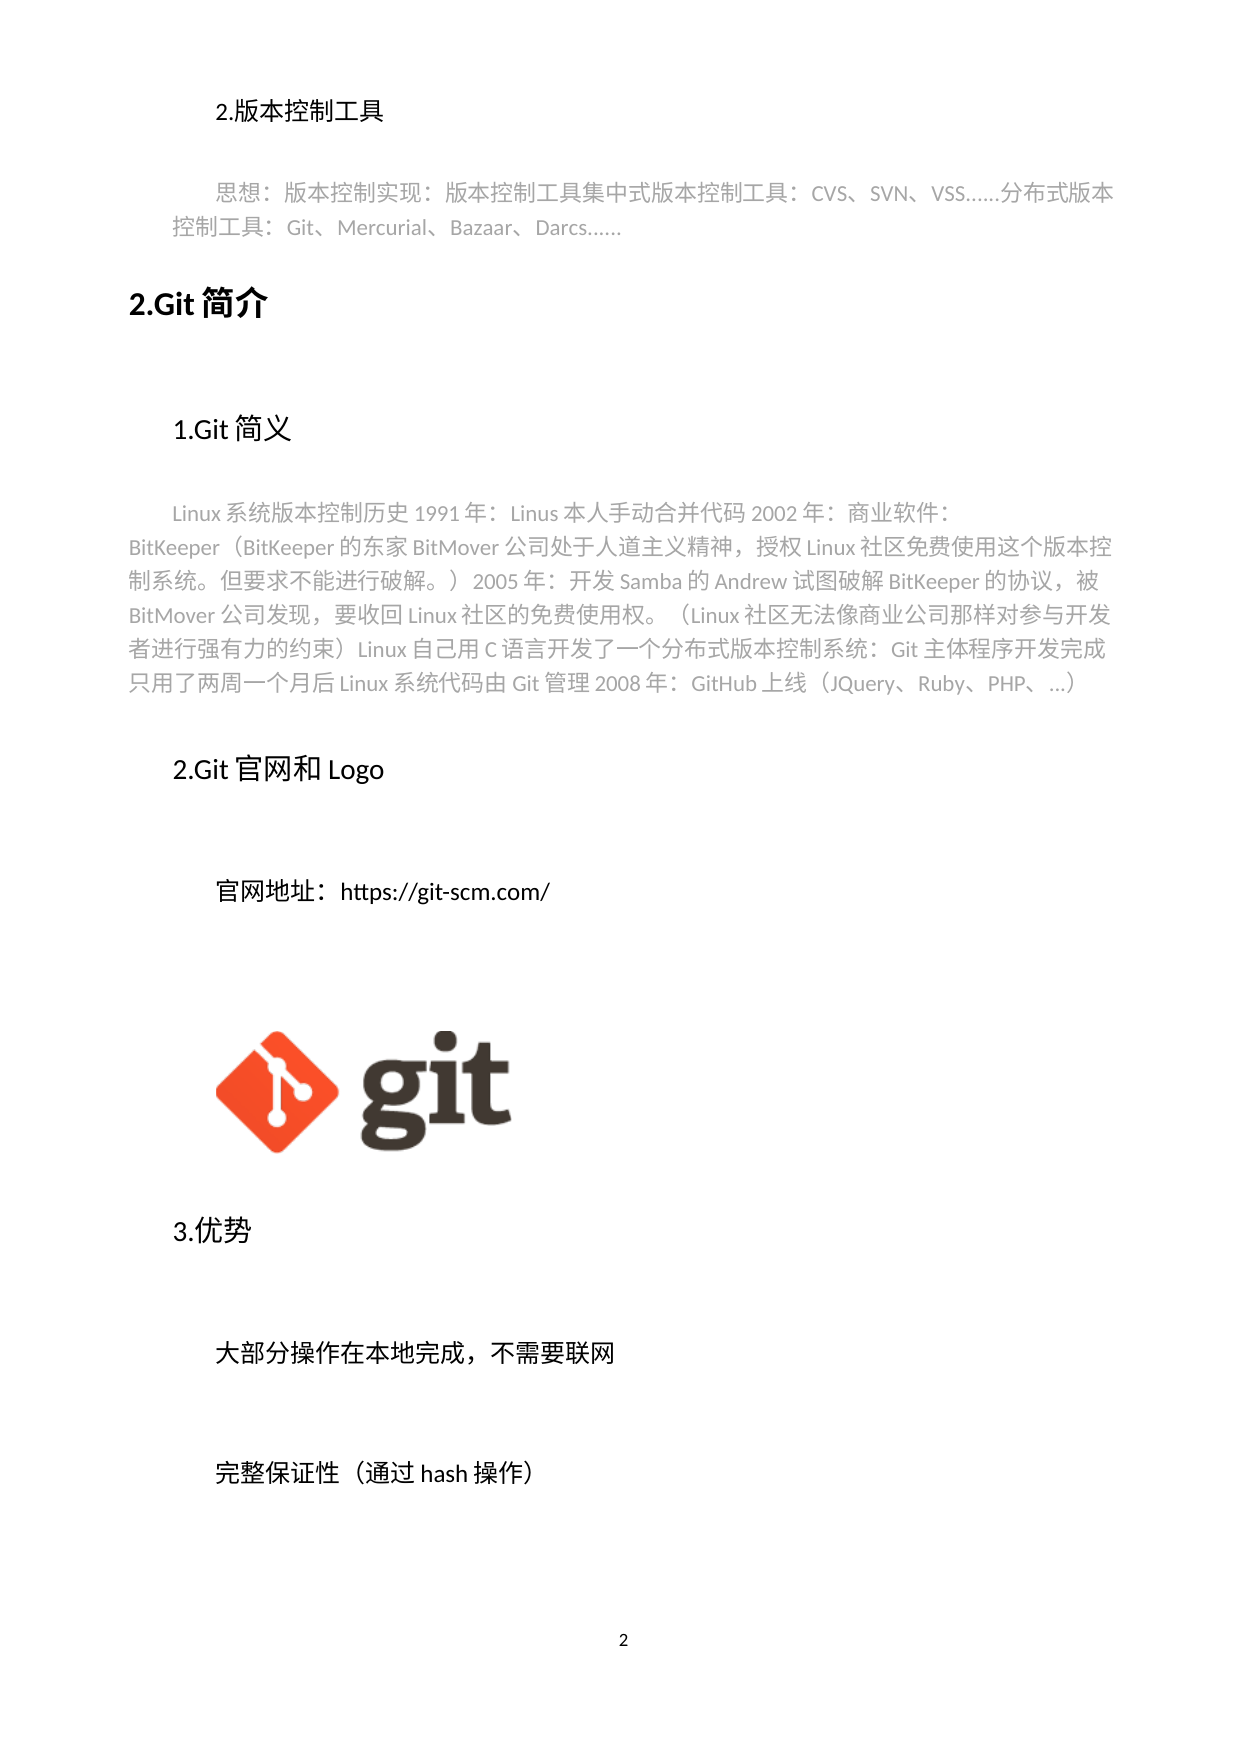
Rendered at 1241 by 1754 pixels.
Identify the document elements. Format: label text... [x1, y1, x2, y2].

picture [216, 1031, 512, 1154]
text 思想：版本控制实现：版本控制工具集中式版本控制工具：CVS、SVN、VSS......分布式版本控制工具：Git、Mercurial、Bazaar、Darcs...... [172, 174, 1118, 242]
subtitle 完整保证性（通过hash操作） [215, 1437, 1118, 1505]
subtitle 1.Git简义 [172, 393, 1118, 461]
subtitle 2.Git简介 [128, 267, 1118, 335]
subtitle 2.版本控制工具 [215, 76, 1118, 144]
text Linux系统版本控制历史1991年：Linus本人手动合并代码2002年：商业软件：BitKeeper（BitKeeper的东家BitMover公司处于人道主义精神，授权Linux社区免费使用这个版本控制系统。但要求不能进行破解。）2005年：开发Samba的Andrew试图破解BitKeeper的协议，被BitMover公司发现，要收回Linux社区的免费使用权。（Linux社区无法像商业公司那样对参与开发者进行强有力的约束）Linux自己用C语言开发了一个分布式版本控制系统：Git主体程序开发完成只用了两周一个月后Linux系统代码由Git管理2008年：GitHub上线（JQuery、Ruby、PHP、...） [128, 495, 1118, 698]
subtitle 大部分操作在本地完成，不需要联网 [215, 1317, 1118, 1385]
subtitle 官网地址：https://git-scm.com/ [215, 855, 1118, 923]
subtitle 3.优势 [172, 1194, 1118, 1262]
subtitle 2.Git官网和Logo [172, 732, 1118, 800]
